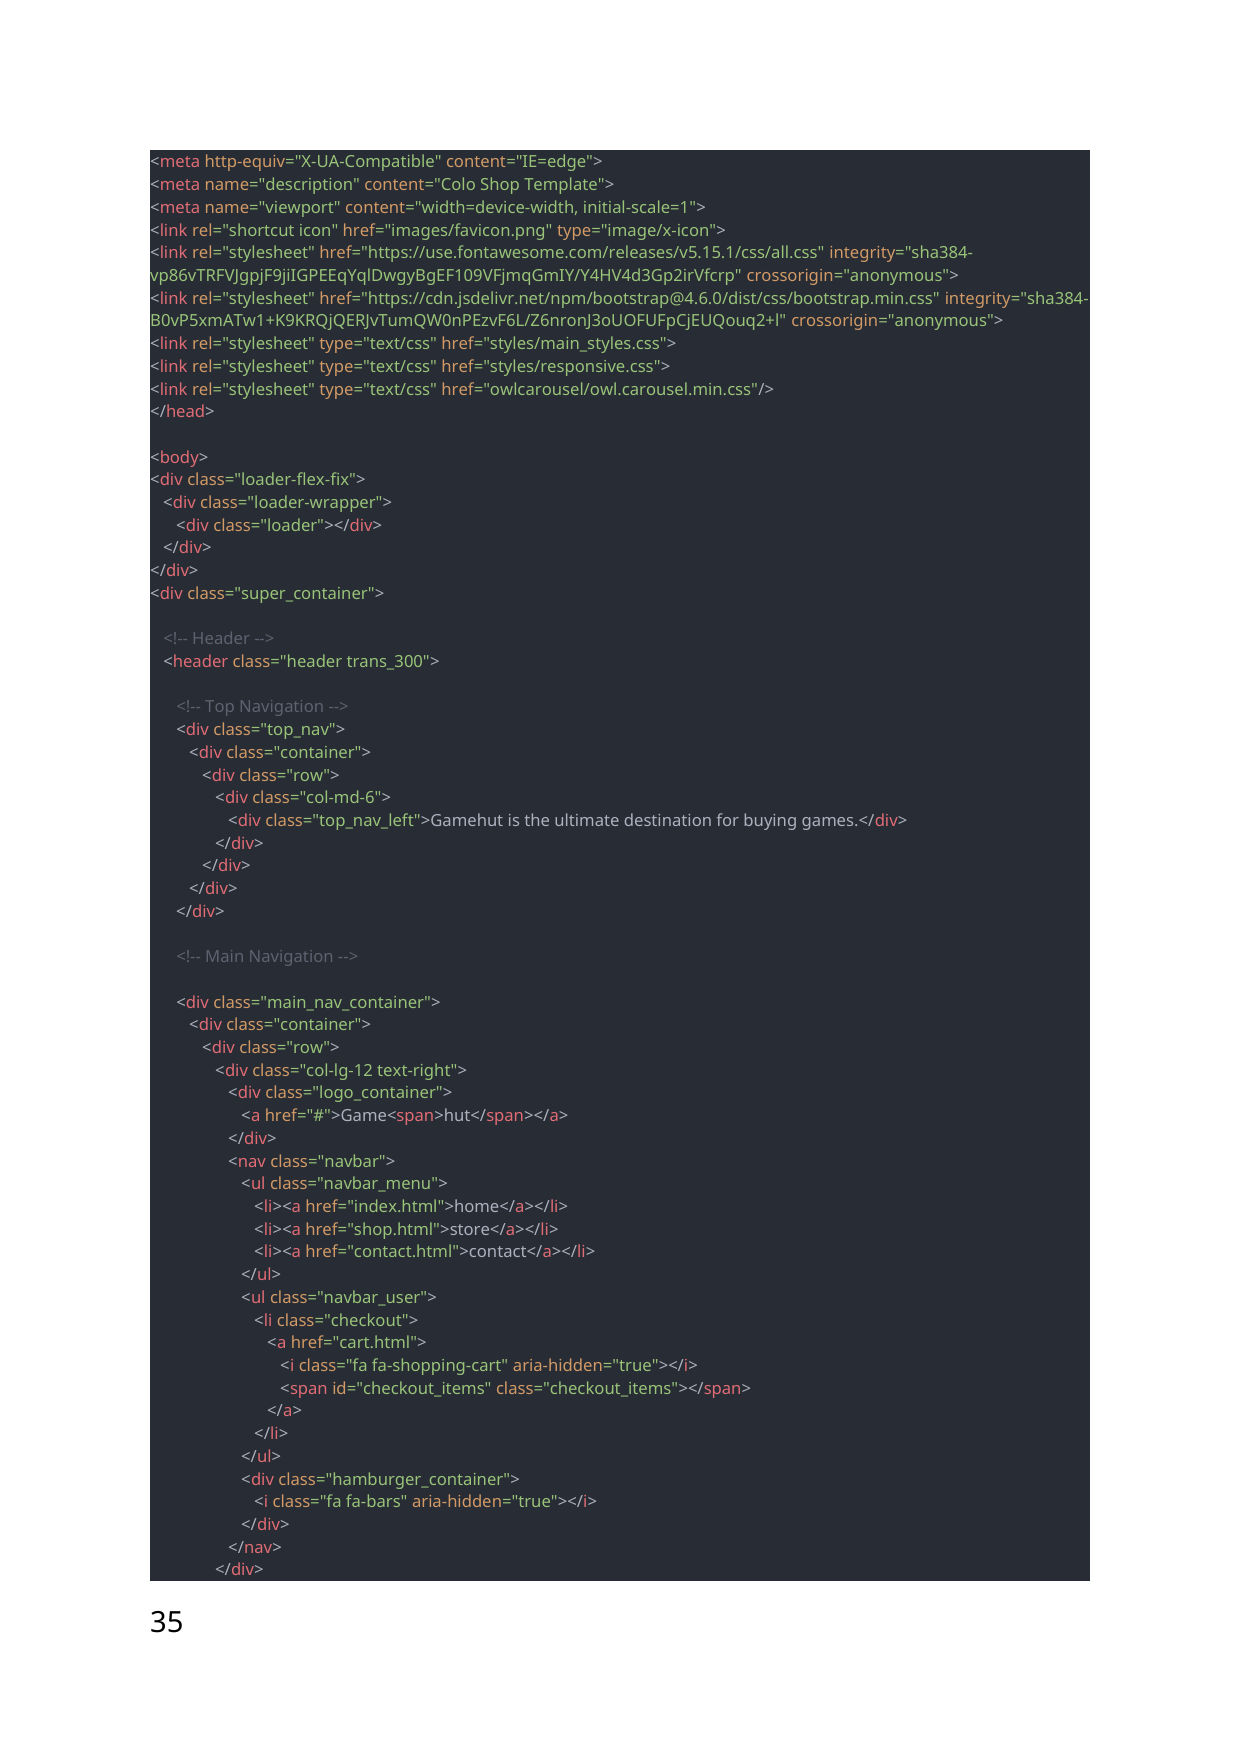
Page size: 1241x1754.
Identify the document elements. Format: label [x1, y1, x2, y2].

text [150, 150, 1090, 1581]
